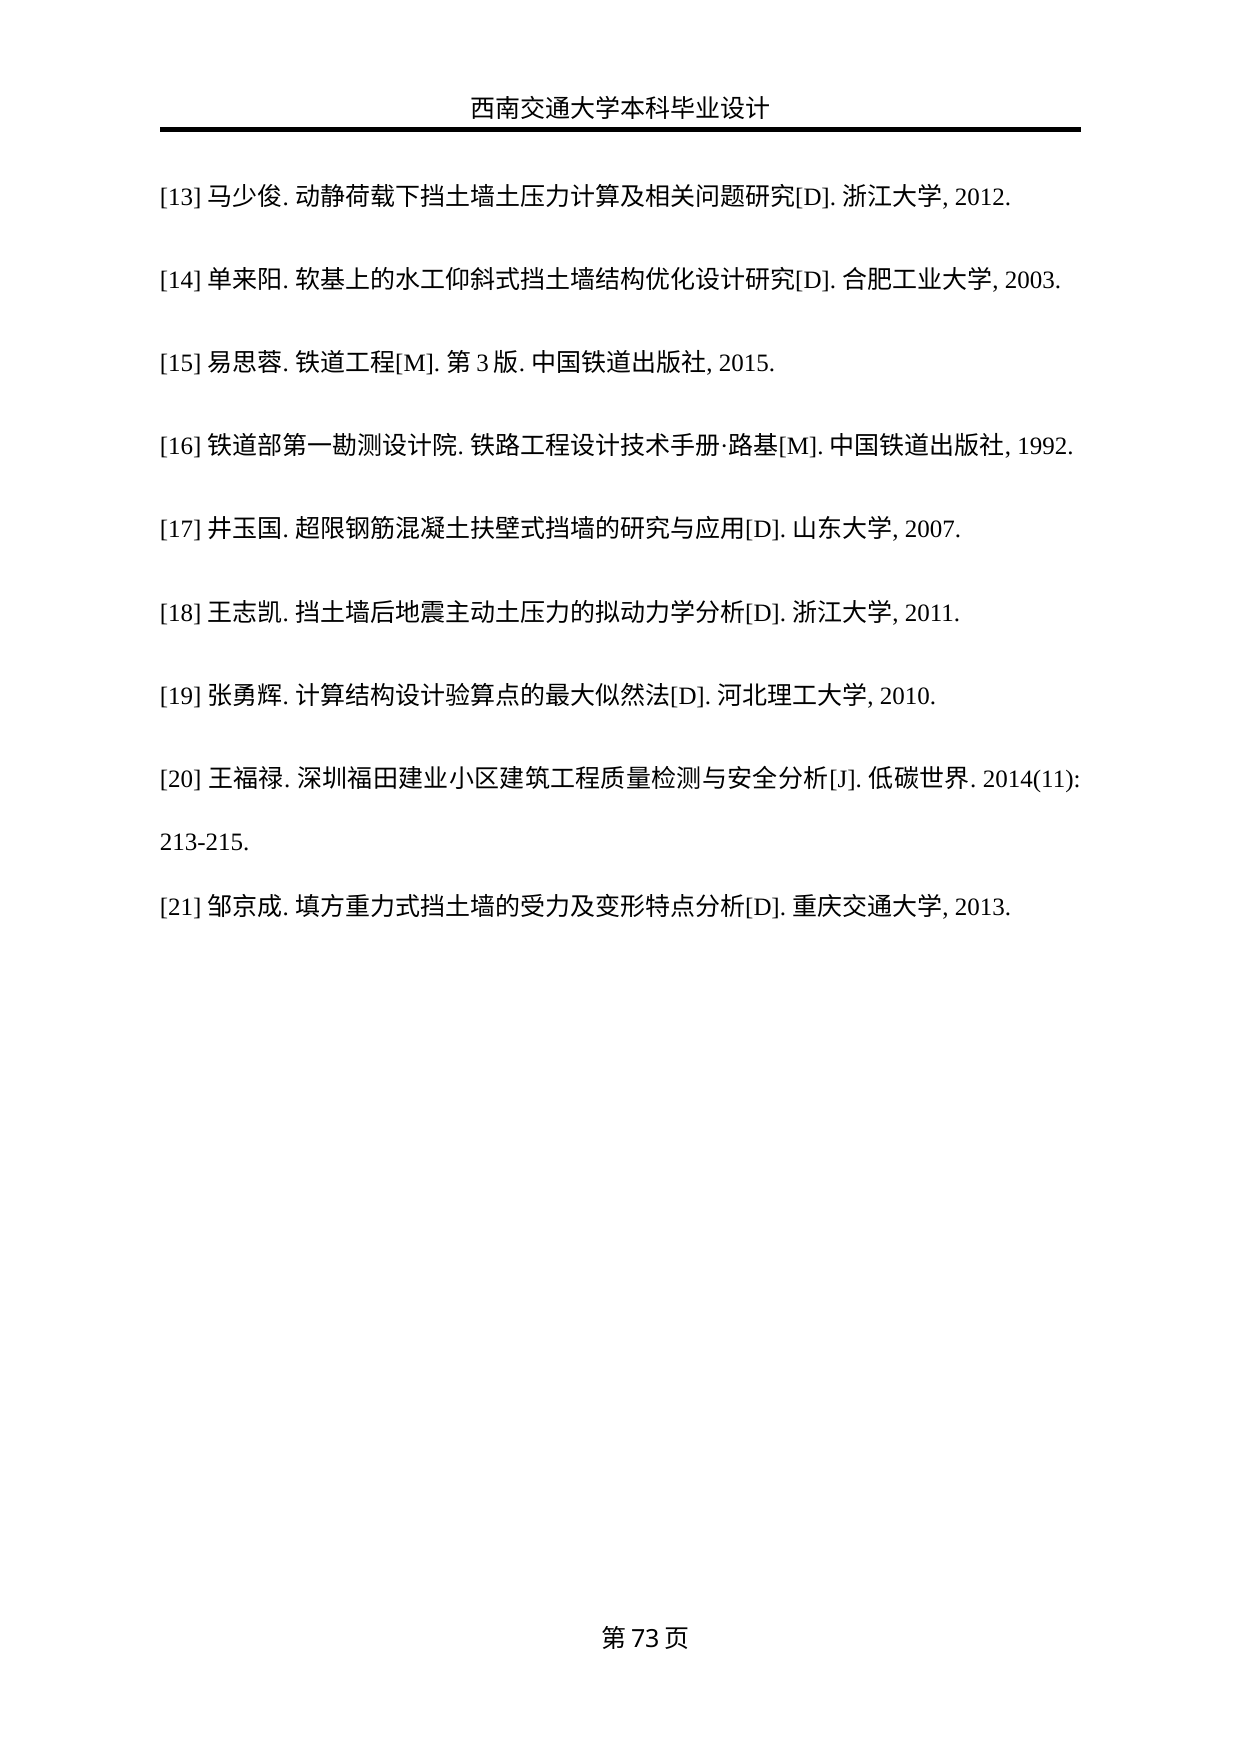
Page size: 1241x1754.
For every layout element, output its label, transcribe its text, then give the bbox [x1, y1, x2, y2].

text [21] 邹京成. 填方重力式挡土墙的受力及变形特点分析[D]. 重庆交通大学, 2013. [159, 872, 1081, 937]
text [14] 单来阳. 软基上的水工仰斜式挡土墙结构优化设计研究[D]. 合肥工业大学, 2003. [159, 245, 1081, 310]
text [15] 易思蓉. 铁道工程[M]. 第3版. 中国铁道出版社, 2015. [159, 328, 1081, 393]
text [18] 王志凯. 挡土墙后地震主动土压力的拟动力学分析[D]. 浙江大学, 2011. [159, 578, 1081, 643]
text [13] 马少俊. 动静荷载下挡土墙土压力计算及相关问题研究[D]. 浙江大学, 2012. [159, 162, 1081, 227]
text [19] 张勇辉. 计算结构设计验算点的最大似然法[D]. 河北理工大学, 2010. [159, 661, 1081, 726]
text [20] 王福禄. 深圳福田建业小区建筑工程质量检测与安全分析[J]. 低碳世界. 2014(11): 213-215. [159, 744, 1081, 858]
text [17] 井玉国. 超限钢筋混凝土扶壁式挡墙的研究与应用[D]. 山东大学, 2007. [159, 494, 1081, 559]
text [16] 铁道部第一勘测设计院. 铁路工程设计技术手册·路基[M]. 中国铁道出版社, 1992. [159, 411, 1081, 476]
